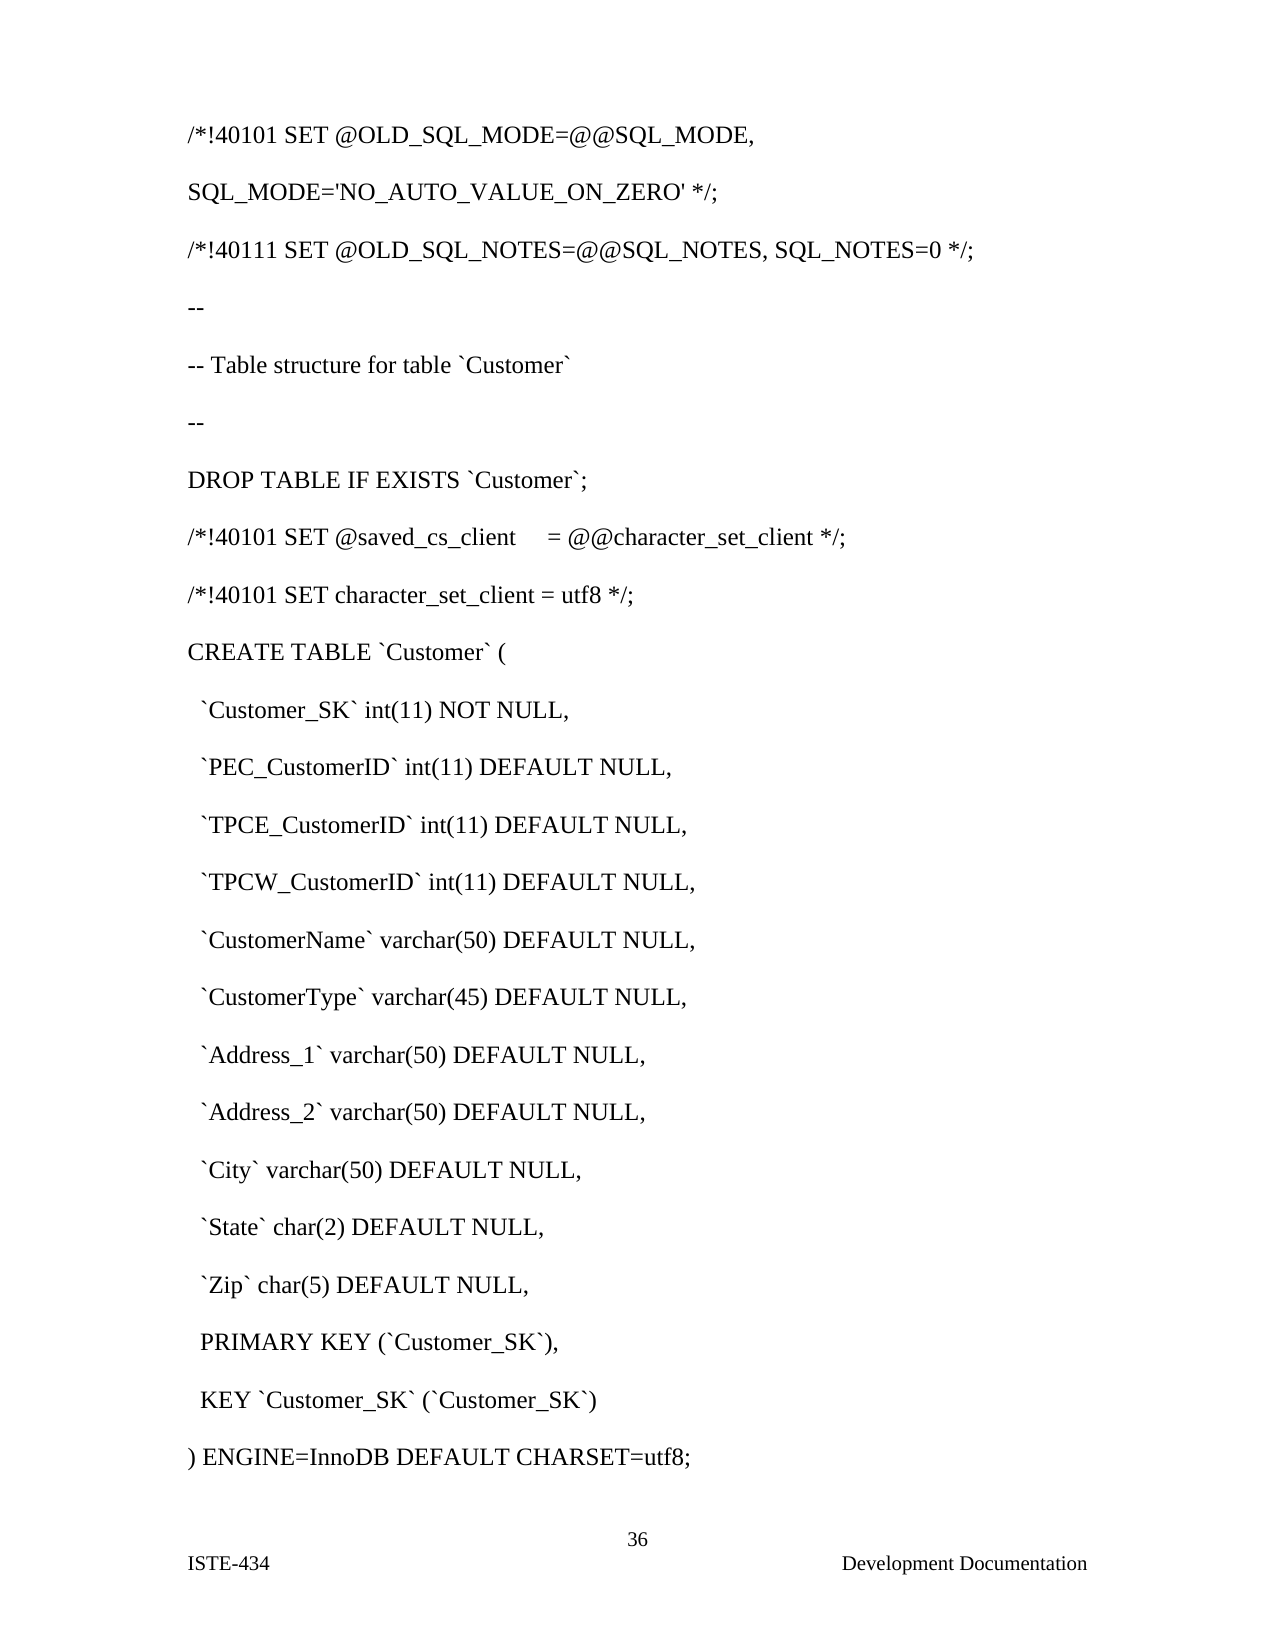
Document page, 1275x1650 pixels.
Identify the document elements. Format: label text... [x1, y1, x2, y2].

subtitle `Address_1` varchar(50) DEFAULT NULL, [187, 1040, 1087, 1069]
subtitle `Address_2` varchar(50) DEFAULT NULL, [187, 1097, 1087, 1126]
subtitle PRIMARY KEY (`Customer_SK`), [187, 1327, 1087, 1356]
subtitle /*!40101 SET @saved_cs_client = @@character_set_client */; [187, 522, 1087, 551]
subtitle `State` char(2) DEFAULT NULL, [187, 1212, 1087, 1241]
subtitle -- Table structure for table `Customer` [187, 350, 1087, 379]
subtitle `TPCW_CustomerID` int(11) DEFAULT NULL, [187, 867, 1087, 896]
subtitle -- [187, 292, 1087, 321]
subtitle `TPCE_CustomerID` int(11) DEFAULT NULL, [187, 810, 1087, 839]
subtitle DROP TABLE IF EXISTS `Customer`; [187, 465, 1087, 494]
subtitle `City` varchar(50) DEFAULT NULL, [187, 1155, 1087, 1184]
subtitle `Zip` char(5) DEFAULT NULL, [187, 1270, 1087, 1299]
subtitle /*!40111 SET @OLD_SQL_NOTES=@@SQL_NOTES, SQL_NOTES=0 */; [187, 235, 1087, 264]
subtitle ) ENGINE=InnoDB DEFAULT CHARSET=utf8; [187, 1442, 1087, 1471]
subtitle KEY `Customer_SK` (`Customer_SK`) [187, 1385, 1087, 1414]
subtitle /*!40101 SET @OLD_SQL_MODE=@@SQL_MODE, SQL_MODE='NO_AUTO_VALUE_ON_ZERO' */; [187, 120, 1087, 206]
subtitle `CustomerName` varchar(50) DEFAULT NULL, [187, 925, 1087, 954]
subtitle `CustomerType` varchar(45) DEFAULT NULL, [187, 982, 1087, 1011]
subtitle -- [187, 407, 1087, 436]
subtitle `PEC_CustomerID` int(11) DEFAULT NULL, [187, 752, 1087, 781]
subtitle CREATE TABLE `Customer` ( [187, 637, 1087, 666]
subtitle `Customer_SK` int(11) NOT NULL, [187, 695, 1087, 724]
subtitle /*!40101 SET character_set_client = utf8 */; [187, 580, 1087, 609]
